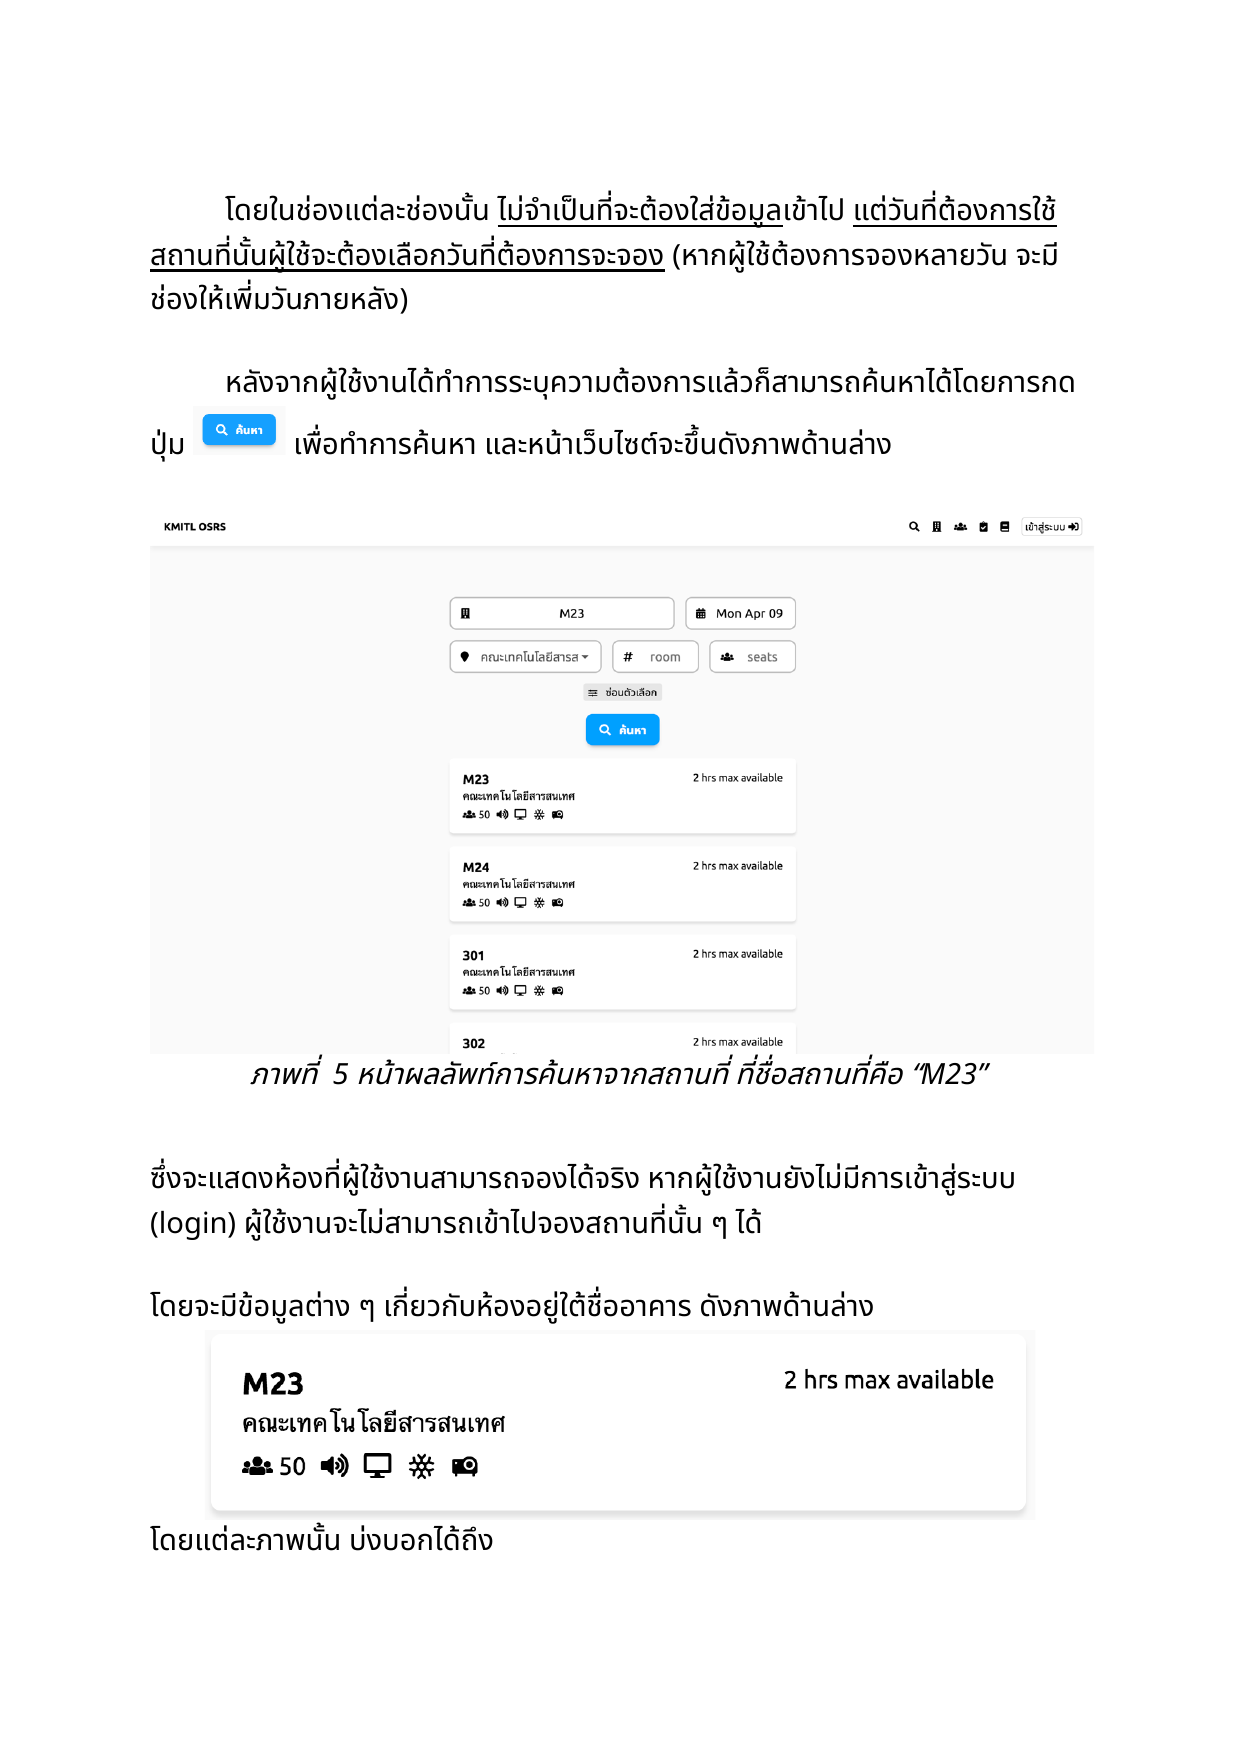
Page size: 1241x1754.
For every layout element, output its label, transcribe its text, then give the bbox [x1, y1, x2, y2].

text ซึ่งจะแสดงห้องที่ผู้ใช้งานสามารถจองได้จริง หากผู้ใช้งานยังไม่มีการเข้าสู่ระบบ (login) ผู้ใช้งานจะไม่สามารถเข้าไปจองสถานที่นั้น ๆ ได้ [150, 1158, 1090, 1246]
picture [150, 507, 1095, 1054]
text โดยแต่ละภาพนั้น บ่งบอกได้ถึง [150, 1520, 1090, 1564]
text หลังจากผู้ใช้งานได้ทำการระบุความต้องการแล้วก็สามารถค้นหาได้โดยการกดปุ่ม เพื่อทำการค้นหา และหน้าเว็บไซต์จะขึ้นดังภาพด้านล่าง [150, 362, 1090, 468]
picture [204, 1330, 1036, 1520]
text โดยในช่องแต่ละช่องนั้น ไม่จำเป็นที่จะต้องใส่ข้อมูลเข้าไป แต่วันที่ต้องการใช้สถานที่นั้นผู้ใช้จะต้องเลือกวันที่ต้องการจะจอง (หากผู้ใช้ต้องการจองหลายวัน จะมีช่องให้เพี่มวันภายหลัง) [150, 190, 1090, 322]
text โดยจะมีข้อมูลต่าง ๆ เกี่ยวกับห้องอยู่ใต้ชื่ออาคาร ดังภาพด้านล่าง [150, 1286, 1090, 1330]
picture [193, 406, 286, 455]
